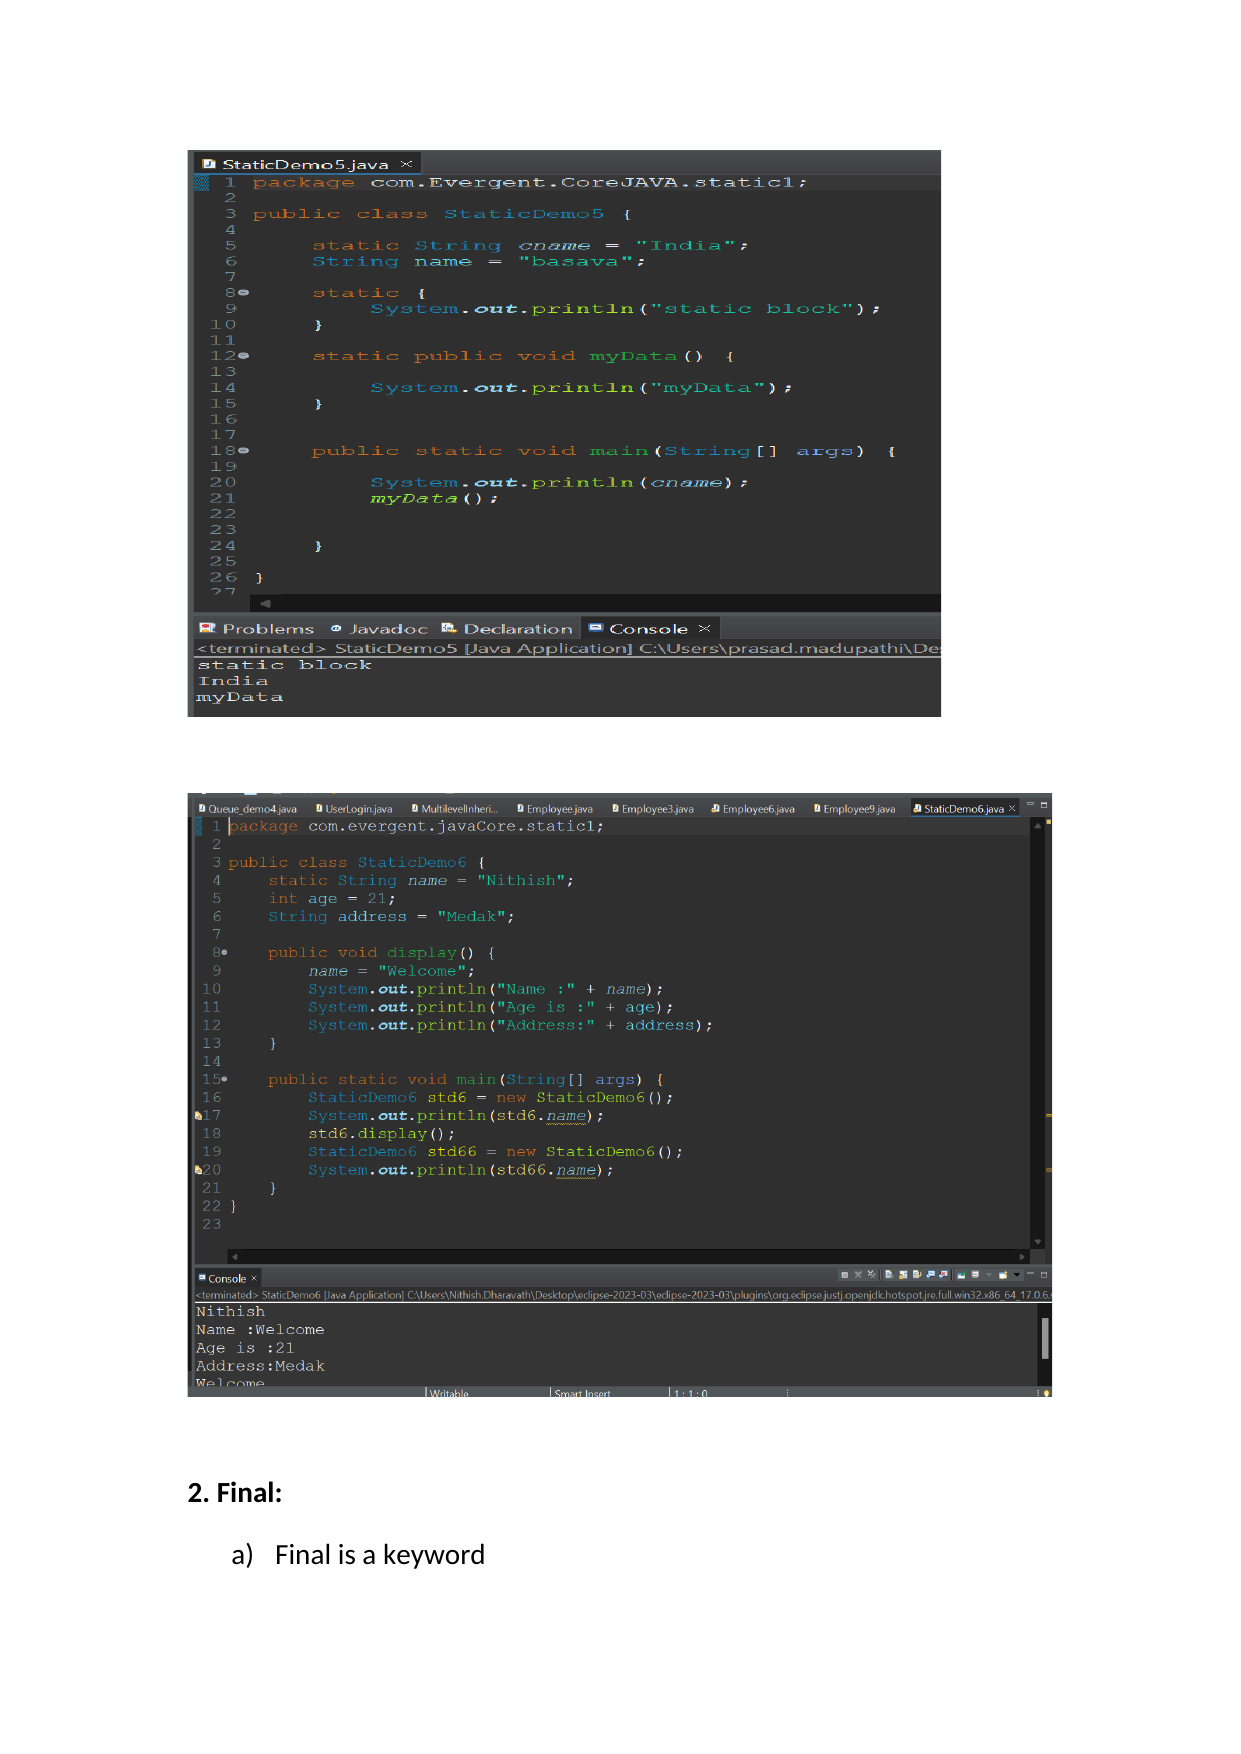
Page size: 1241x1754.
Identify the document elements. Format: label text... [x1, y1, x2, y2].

picture [187, 793, 1053, 1397]
list Final: [187, 1474, 1053, 1510]
list Final is a keyword [231, 1536, 1053, 1572]
picture [187, 150, 942, 717]
